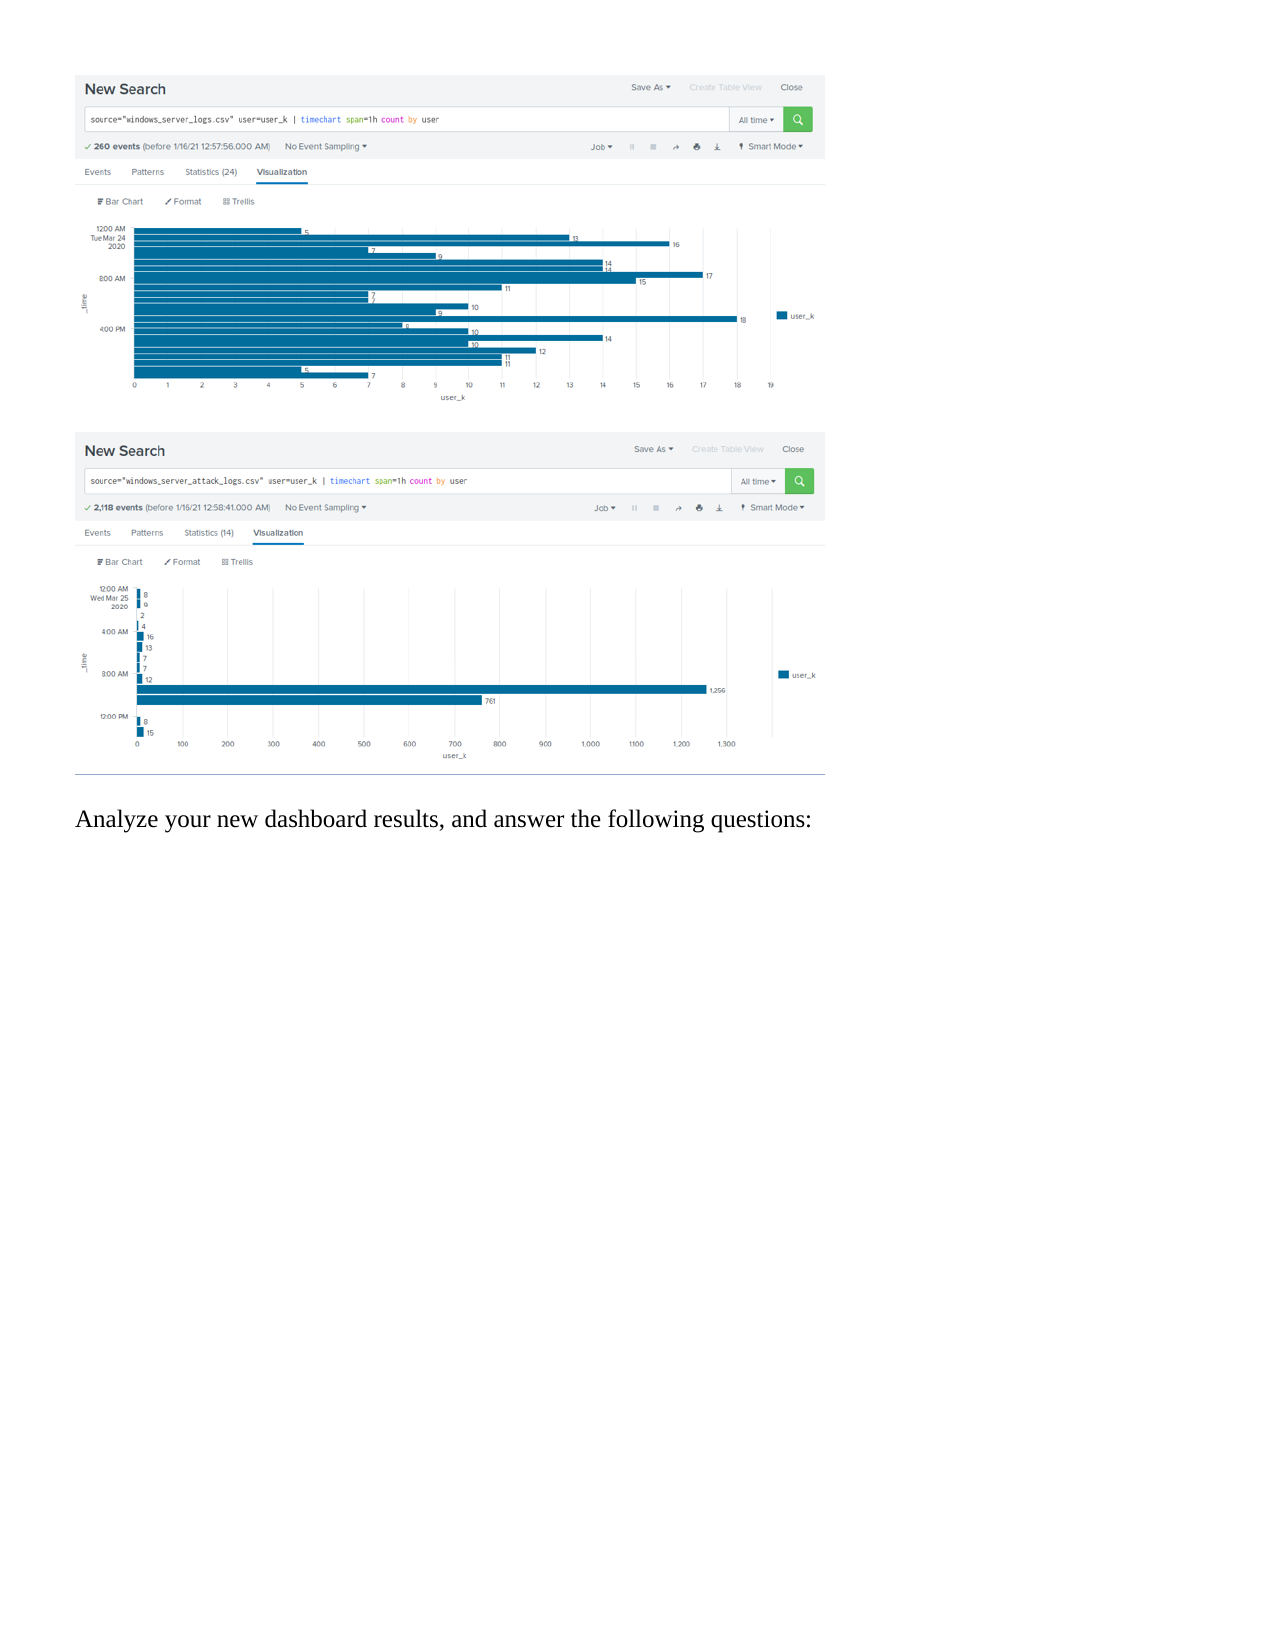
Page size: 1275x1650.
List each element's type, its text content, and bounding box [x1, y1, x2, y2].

text Analyze your new dashboard results, and answer the following questions: [75, 804, 1200, 833]
picture [75, 75, 826, 775]
